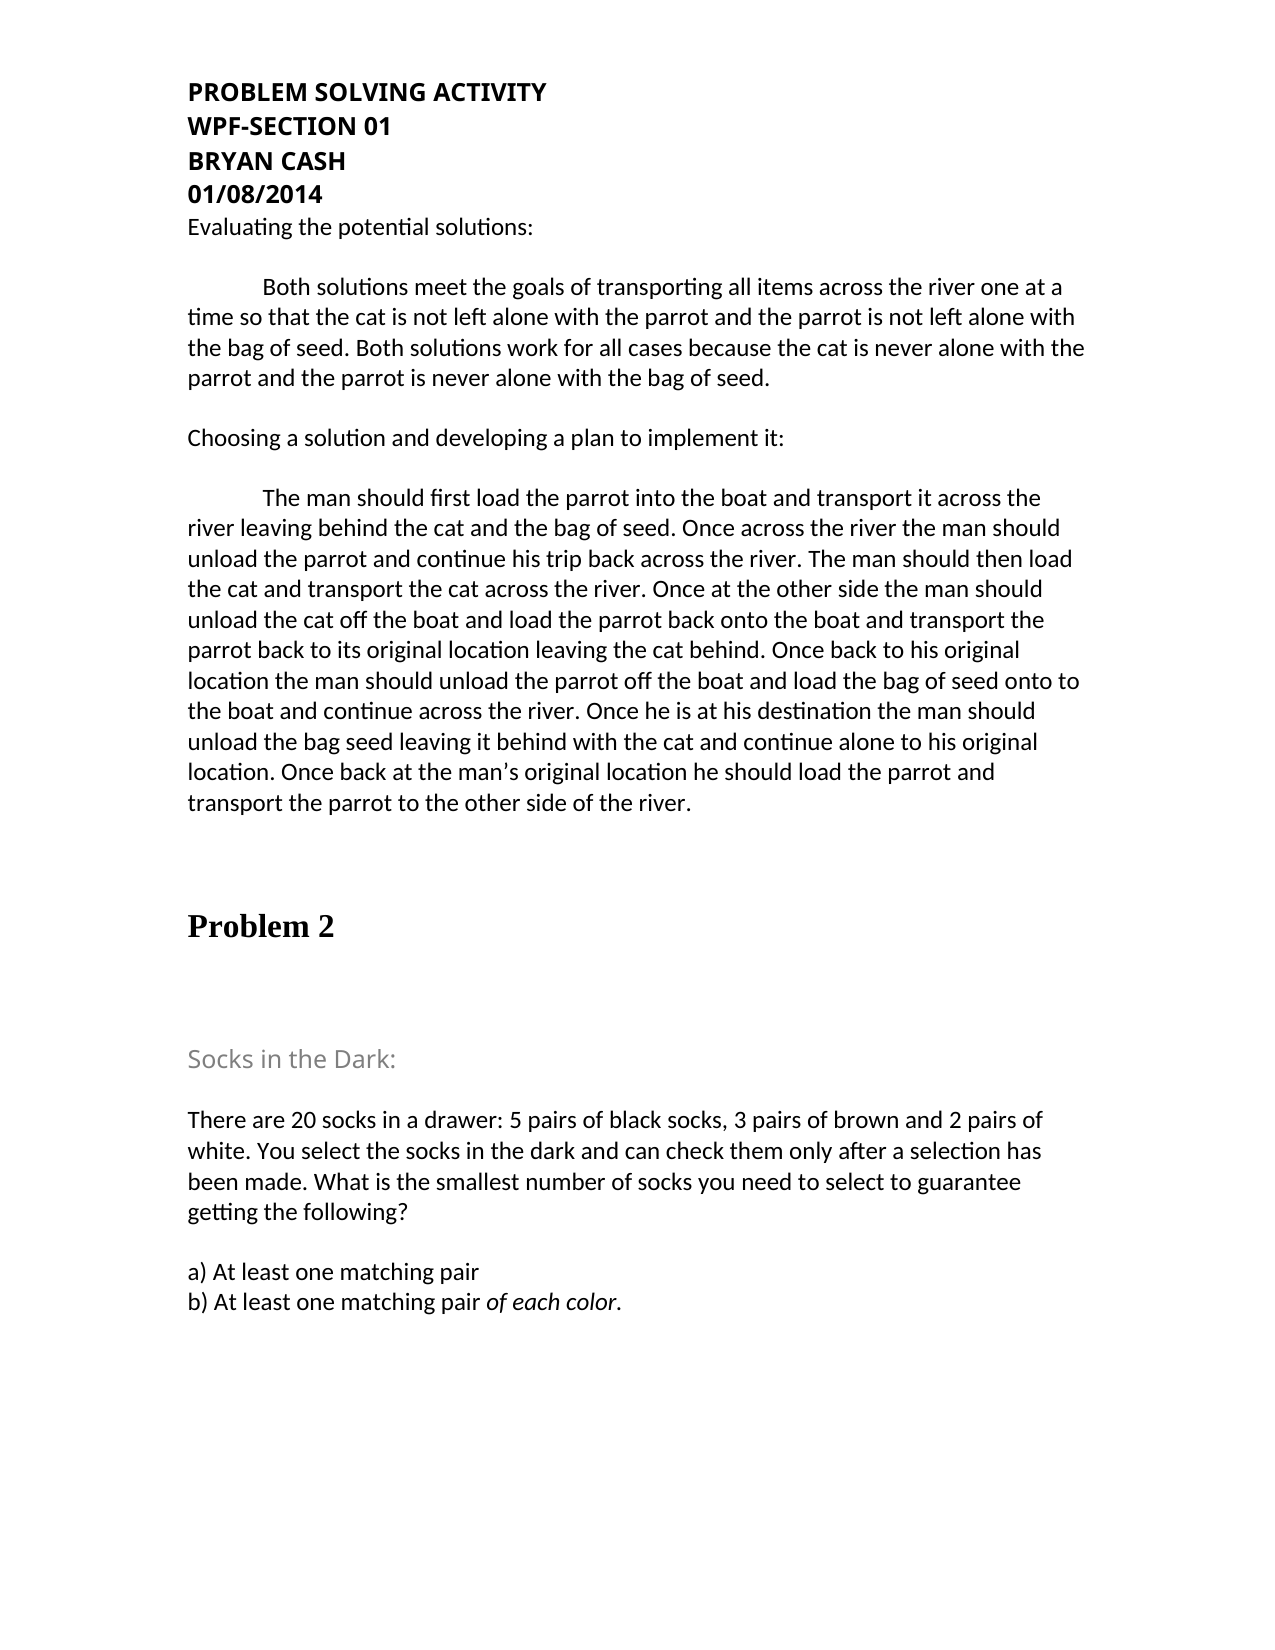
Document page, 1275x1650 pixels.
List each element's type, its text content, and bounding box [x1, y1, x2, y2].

text Both solutions meet the goals of transporting all items across the river one at a time so that the cat is not left alone with the parrot and the parrot is not left alone with the bag of seed. Both solutions work for all cases because the cat is never alone with the parrot and the parrot is never alone with the bag of seed. [187, 271, 1087, 393]
text There are 20 socks in a drawer: 5 pairs of black socks, 3 pairs of brown and 2 pairs of white. You select the socks in the dark and can check them only after a selection has been made. What is the smallest number of socks you need to select to guarantee getting the following? [187, 1105, 1087, 1227]
text Problem 2 [187, 906, 1087, 945]
text Socks in the Dark: [187, 1041, 1087, 1076]
text Evaluating the potential solutions: [187, 211, 1087, 242]
text The man should first load the parrot into the boat and transport it across the river leaving behind the cat and the bag of seed. Once across the river the man should unload the parrot and continue his trip back across the river. The man should then load the cat and transport the cat across the river. Once at the other side the man should unload the cat off the boat and load the parrot back onto the boat and transport the parrot back to its original location leaving the cat behind. Once back to his original location the man should unload the parrot off the boat and load the bag of seed onto to the boat and continue across the river. Once he is at his destination the man should unload the bag seed leaving it behind with the cat and continue alone to his original location. Once back at the man’s original location he should load the parrot and transport the parrot to the other side of the river. [187, 482, 1087, 818]
text Choosing a solution and developing a plan to implement it: [187, 422, 1087, 453]
text a) At least one matching pair b) At least one matching pair of each color. [187, 1256, 1087, 1317]
